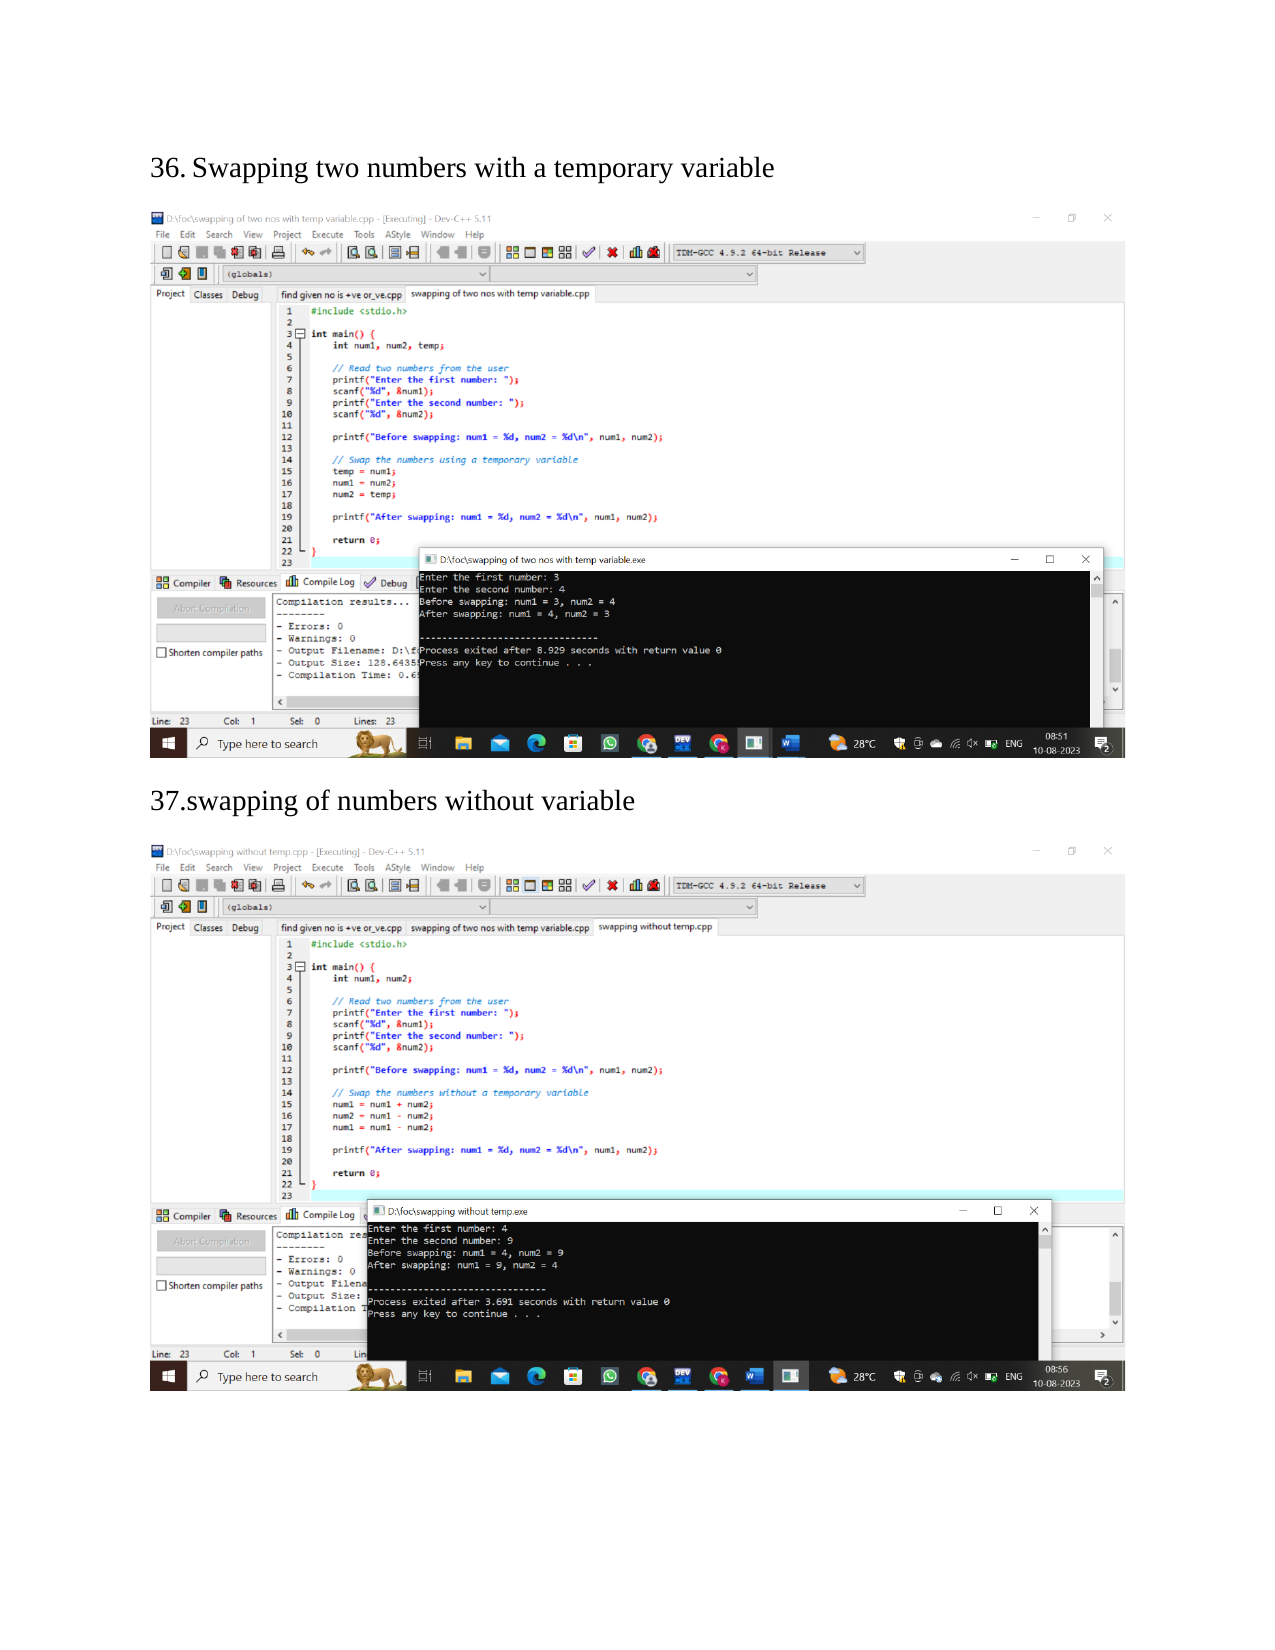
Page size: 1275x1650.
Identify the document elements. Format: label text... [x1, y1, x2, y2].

text 36. Swapping two numbers with a temporary variable [150, 150, 1125, 183]
picture [150, 842, 1125, 1391]
picture [150, 209, 1125, 758]
text 37.swapping of numbers without variable [150, 783, 1125, 816]
